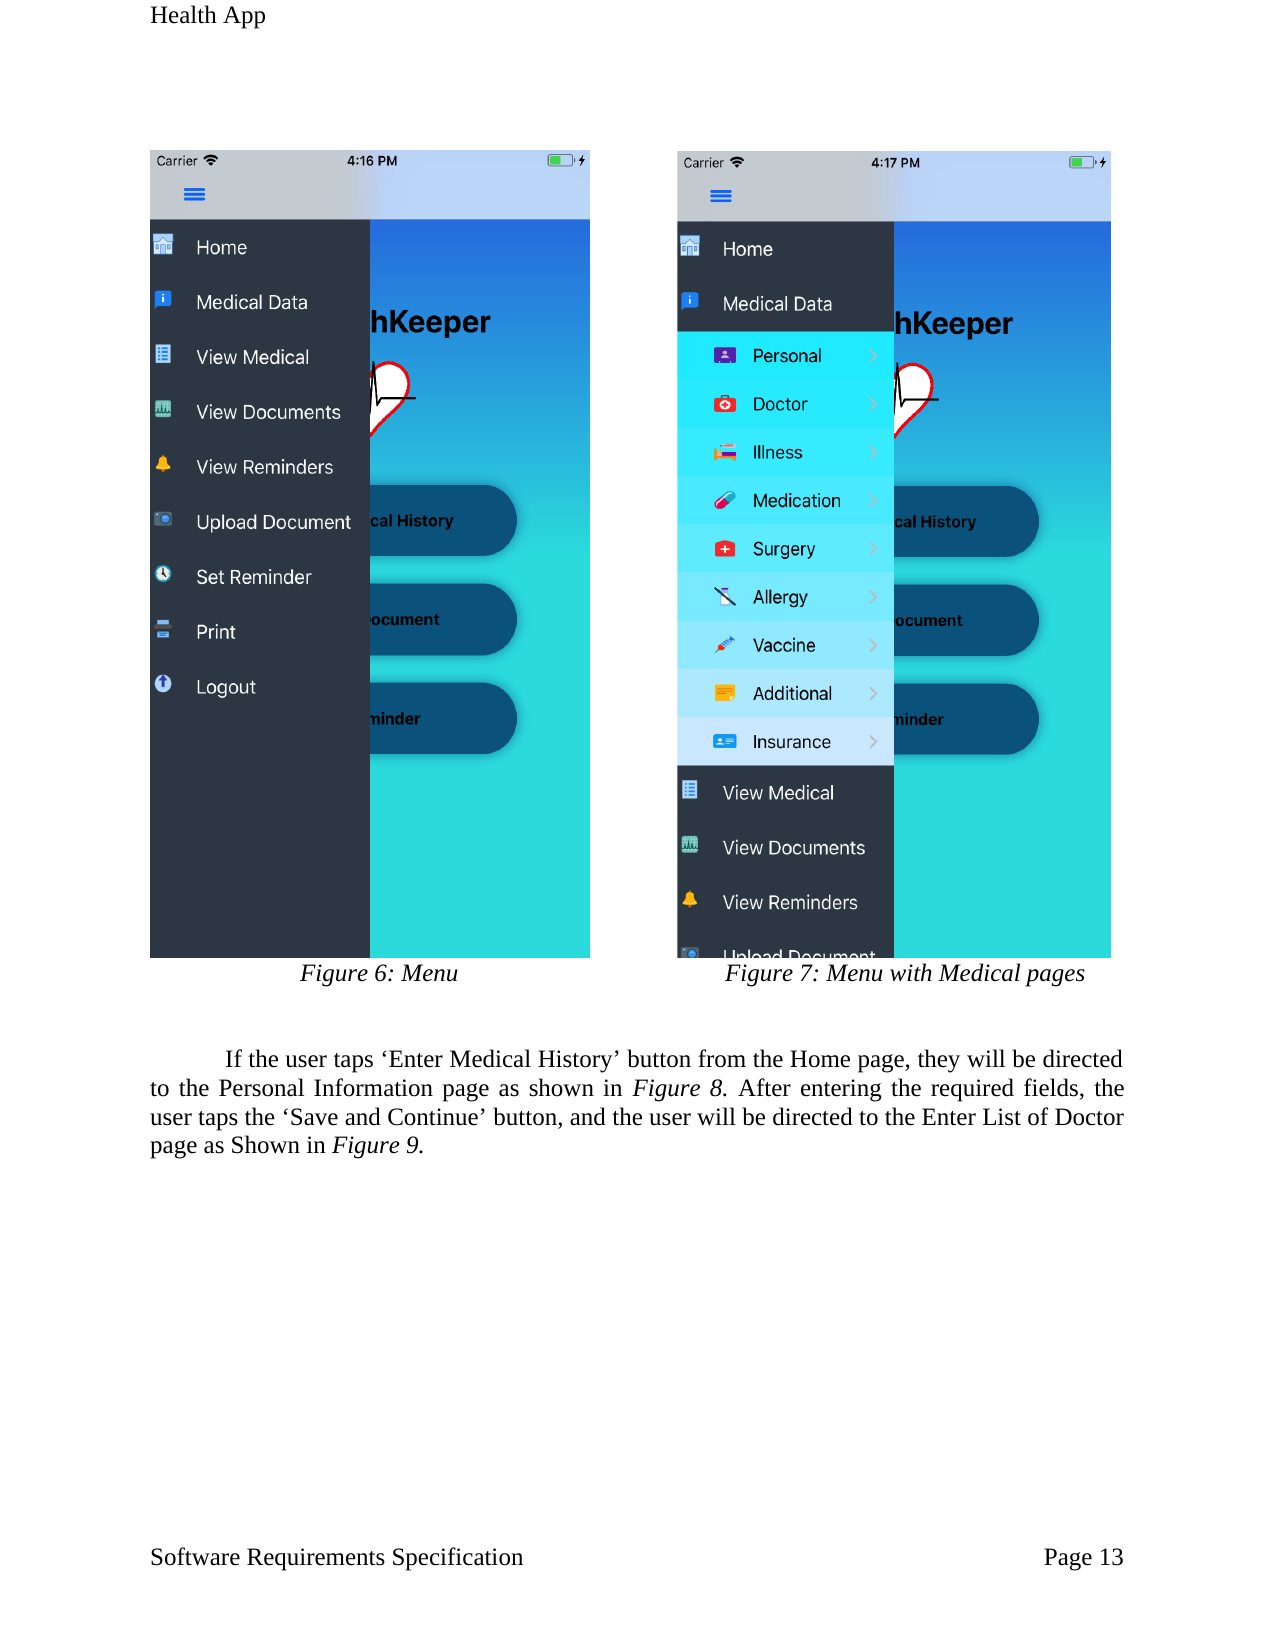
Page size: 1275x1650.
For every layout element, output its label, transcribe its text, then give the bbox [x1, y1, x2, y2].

text Figure 6: Menu Figure 7: Menu with Medical pages [150, 958, 1125, 987]
picture [677, 151, 1111, 958]
picture [150, 150, 590, 958]
text If the user taps ‘Enter Medical History’ button from the Home page, they will be directed to the Personal Information page as shown in Figure 8. After entering the required fields, the user taps the ‘Save and Continue’ button, and the user will be directed to the Enter List of Doctor page as Shown in Figure 9. [150, 1044, 1125, 1159]
